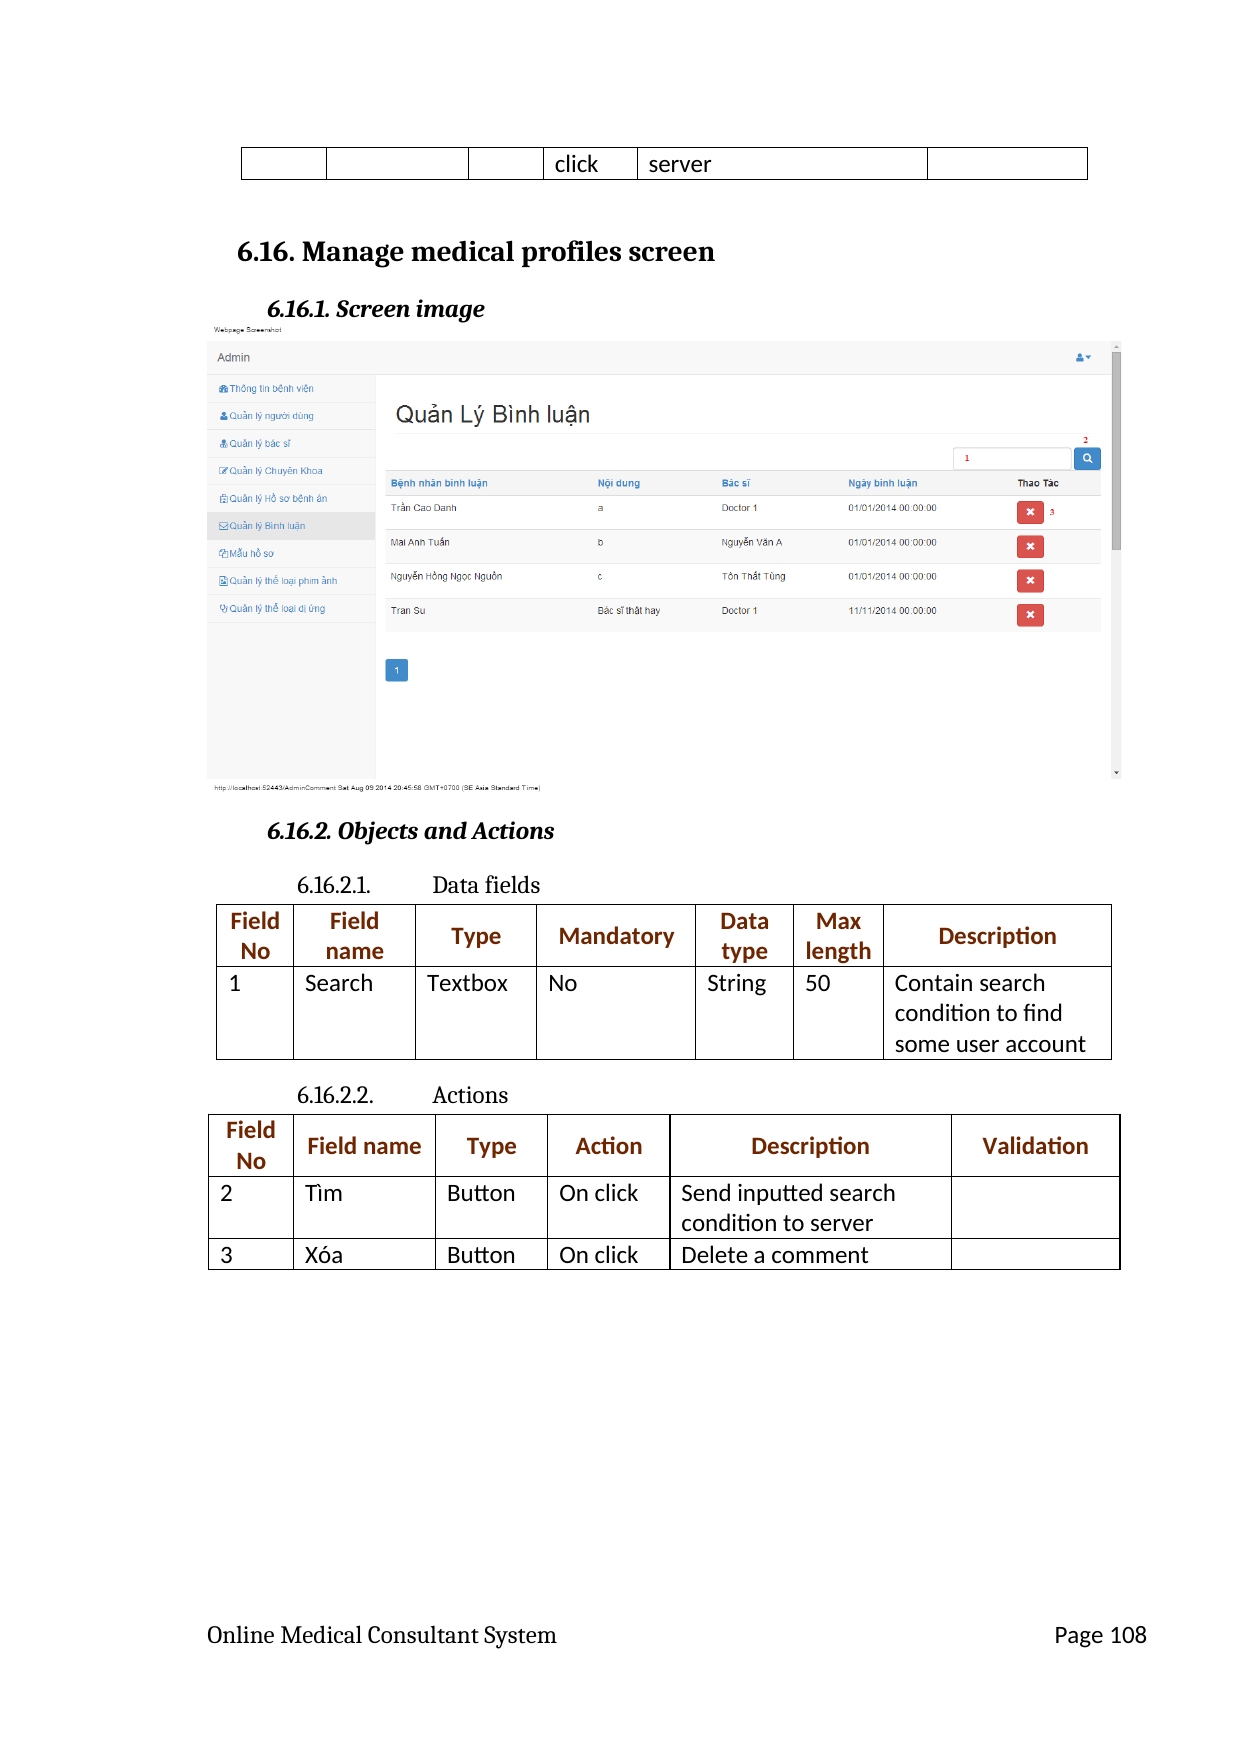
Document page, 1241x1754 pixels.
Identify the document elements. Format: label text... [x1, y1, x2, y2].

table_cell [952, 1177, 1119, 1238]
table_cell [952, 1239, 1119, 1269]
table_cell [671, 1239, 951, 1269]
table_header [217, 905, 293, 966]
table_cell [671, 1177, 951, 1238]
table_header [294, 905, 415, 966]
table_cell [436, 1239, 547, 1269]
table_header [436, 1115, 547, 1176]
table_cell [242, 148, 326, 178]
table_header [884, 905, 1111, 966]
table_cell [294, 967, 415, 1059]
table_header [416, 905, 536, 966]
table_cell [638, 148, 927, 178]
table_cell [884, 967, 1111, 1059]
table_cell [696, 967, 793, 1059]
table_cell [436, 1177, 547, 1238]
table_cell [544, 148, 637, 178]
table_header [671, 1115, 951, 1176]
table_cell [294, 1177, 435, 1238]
picture [207, 327, 1122, 792]
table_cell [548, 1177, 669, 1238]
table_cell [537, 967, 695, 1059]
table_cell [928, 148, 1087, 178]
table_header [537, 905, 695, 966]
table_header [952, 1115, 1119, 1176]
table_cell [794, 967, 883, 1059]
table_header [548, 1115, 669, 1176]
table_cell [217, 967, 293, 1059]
subtitle Manage medical profiles screen [237, 235, 1122, 269]
subtitle Actions [282, 1081, 1122, 1109]
subtitle Screen image [267, 295, 1122, 323]
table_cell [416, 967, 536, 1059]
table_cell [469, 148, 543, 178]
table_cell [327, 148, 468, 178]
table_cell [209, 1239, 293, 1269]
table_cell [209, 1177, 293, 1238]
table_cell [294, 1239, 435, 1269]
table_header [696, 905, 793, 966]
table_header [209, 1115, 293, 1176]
subtitle Data fields [282, 871, 1122, 900]
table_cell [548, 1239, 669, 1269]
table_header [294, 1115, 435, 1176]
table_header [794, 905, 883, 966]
subtitle Objects and Actions [267, 817, 1122, 846]
